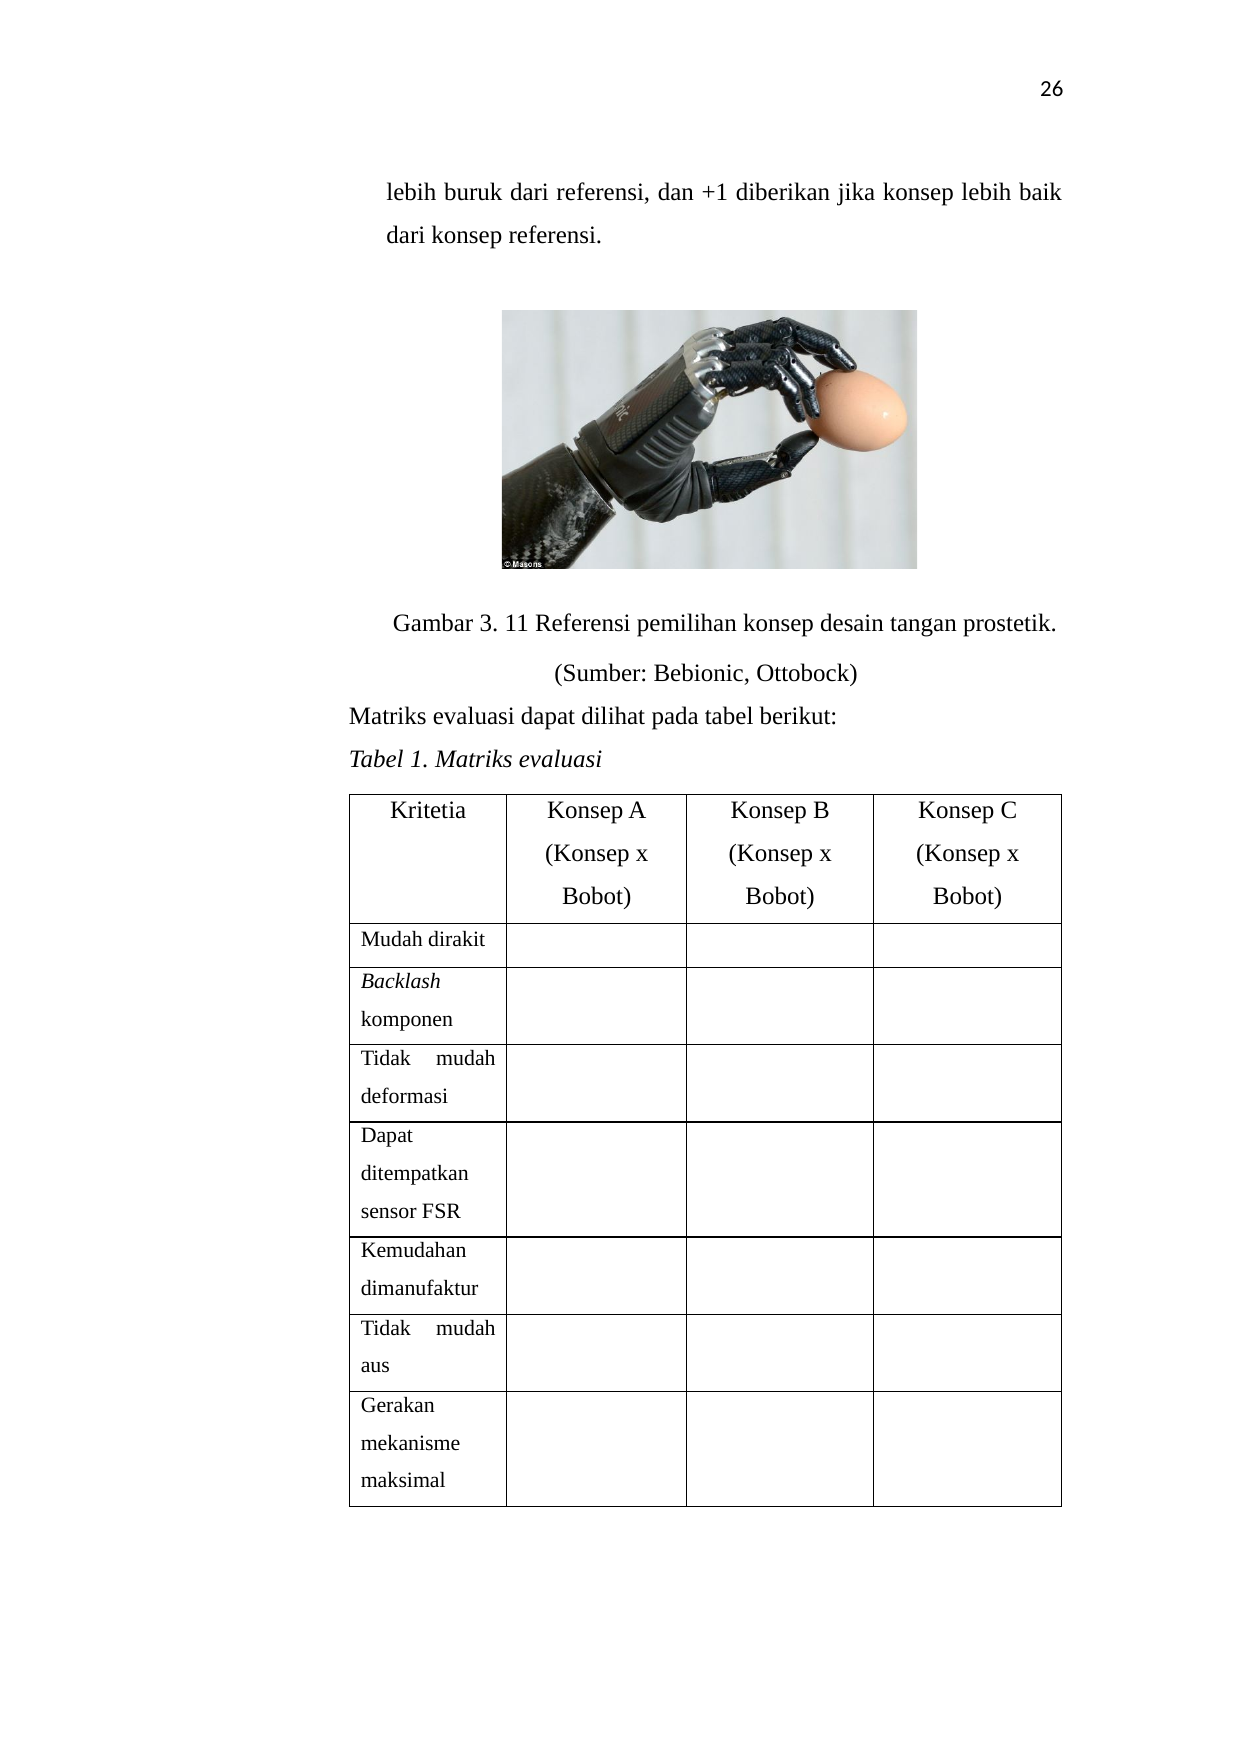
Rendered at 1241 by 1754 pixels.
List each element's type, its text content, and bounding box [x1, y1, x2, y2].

table_cell [874, 924, 1061, 967]
table_cell [874, 1392, 1061, 1506]
table_cell [507, 924, 686, 967]
table_cell Backlash komponen [350, 968, 506, 1044]
table_cell Kemudahan dimanufaktur [350, 1238, 506, 1314]
table_cell [507, 968, 686, 1044]
table_cell [507, 1315, 686, 1391]
table_cell [874, 968, 1061, 1044]
table_cell [507, 1123, 686, 1236]
table_cell [687, 1392, 873, 1506]
table_cell [687, 1315, 873, 1391]
table_cell [507, 1045, 686, 1121]
list Matriks evaluasi dapat dilihat pada tabel berikut: [349, 701, 1063, 730]
table_cell [507, 1392, 686, 1506]
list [386, 177, 1063, 249]
text Gambar 3. 11 Referensi pemilihan konsep desain tangan prostetik. [311, 608, 1063, 637]
picture [501, 310, 918, 569]
table_header Konsep B (Konsep x Bobot) [687, 795, 873, 923]
table_cell Dapat ditempatkan sensor FSR [350, 1123, 506, 1236]
table_header Konsep A (Konsep x Bobot) [507, 795, 686, 923]
table_cell [507, 1238, 686, 1314]
table_cell [687, 1123, 873, 1236]
table_cell [874, 1315, 1061, 1391]
table_cell [687, 1238, 873, 1314]
list (Sumber: Bebionic, Ottobock) [349, 658, 1063, 687]
table_cell [874, 1238, 1061, 1314]
table_cell [687, 924, 873, 967]
table_cell [687, 1045, 873, 1121]
table_cell Tidak mudah deformasi [350, 1045, 506, 1121]
table_cell Tidak mudah aus [350, 1315, 506, 1391]
table_header Kritetia [350, 795, 506, 923]
table_cell Mudah dirakit [350, 924, 506, 967]
table_cell [874, 1123, 1061, 1236]
table_cell [687, 968, 873, 1044]
table_header Konsep C (Konsep x Bobot) [874, 795, 1061, 923]
table_cell Gerakan mekanisme maksimal [350, 1392, 506, 1506]
table_cell [874, 1045, 1061, 1121]
